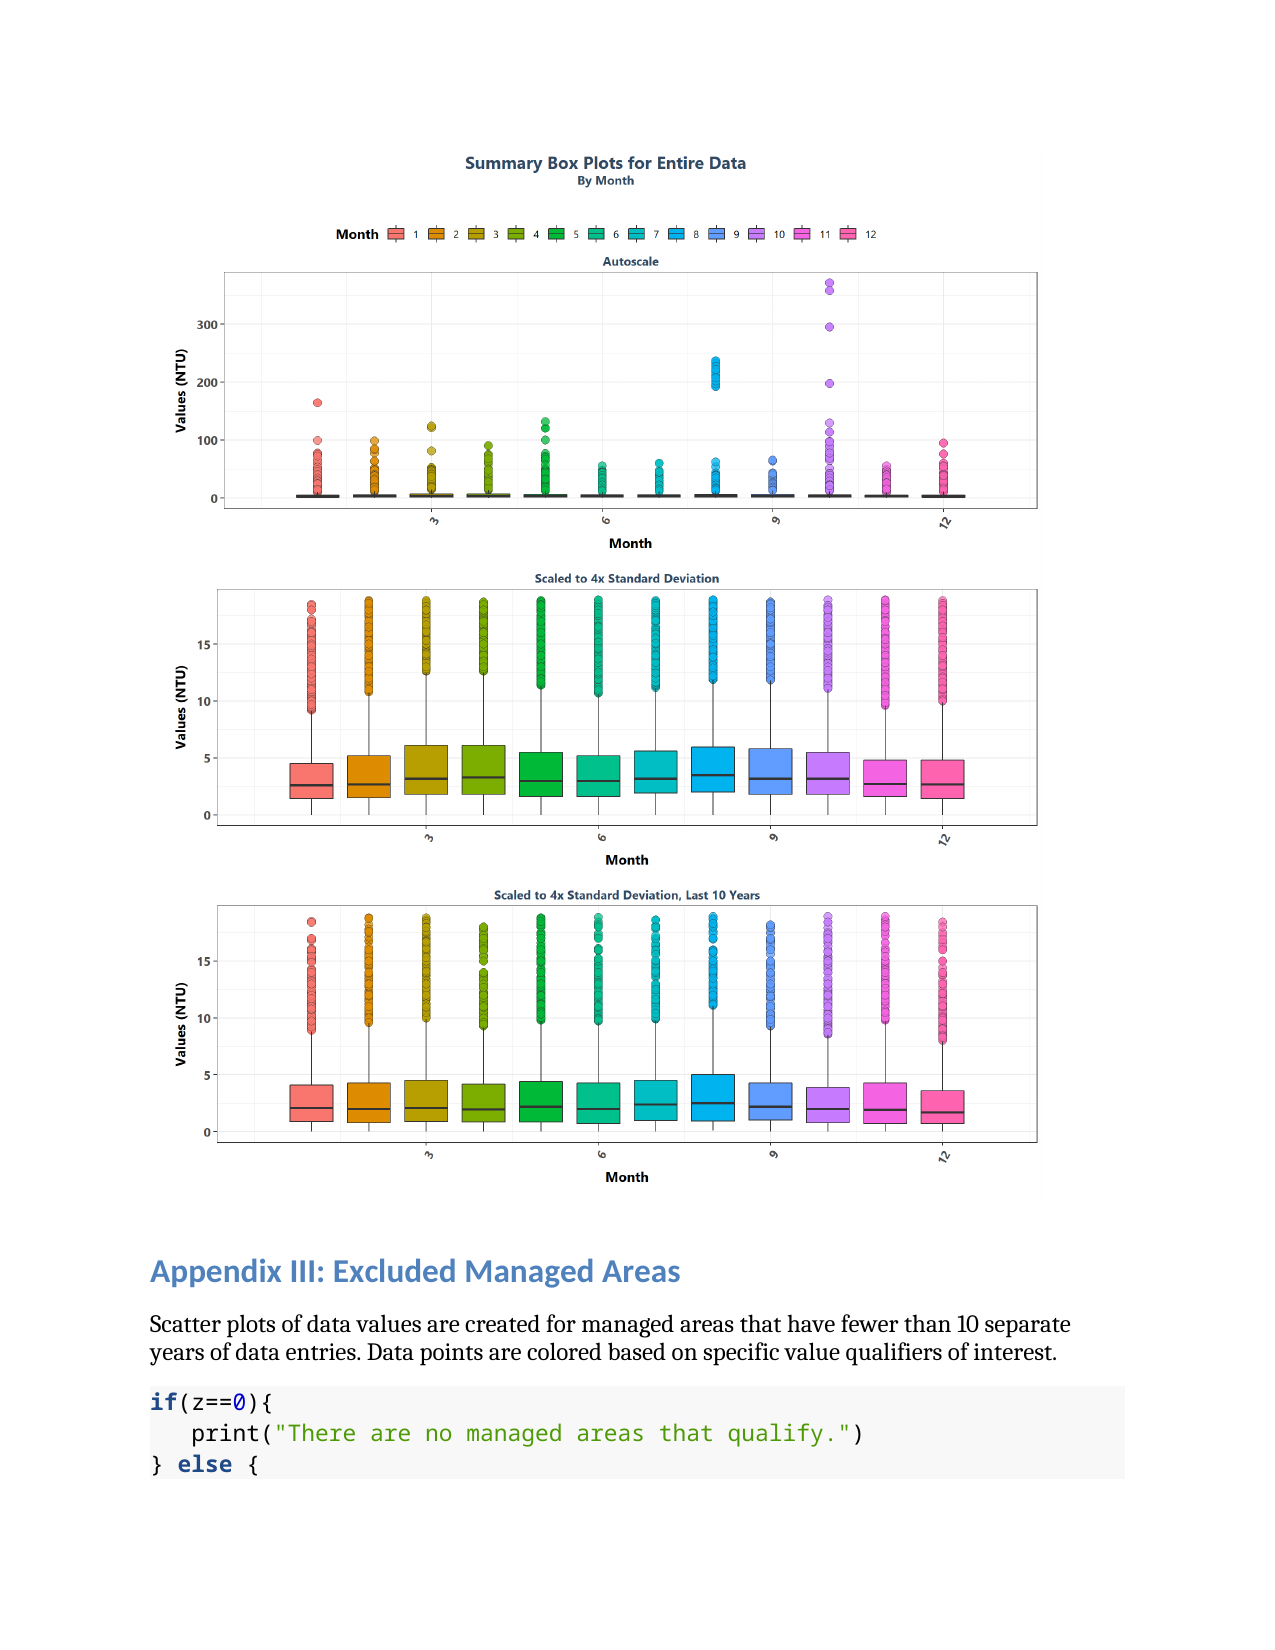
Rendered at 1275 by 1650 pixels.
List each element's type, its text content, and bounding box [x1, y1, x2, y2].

subtitle Appendix III: Excluded Managed Areas [150, 1250, 1125, 1291]
text Scatter plots of data values are created for managed areas that have fewer than 10 separate years of data entries. Data points are colored based on specific value qualifiers of interest. [150, 1309, 1125, 1367]
picture [168, 150, 1044, 1200]
